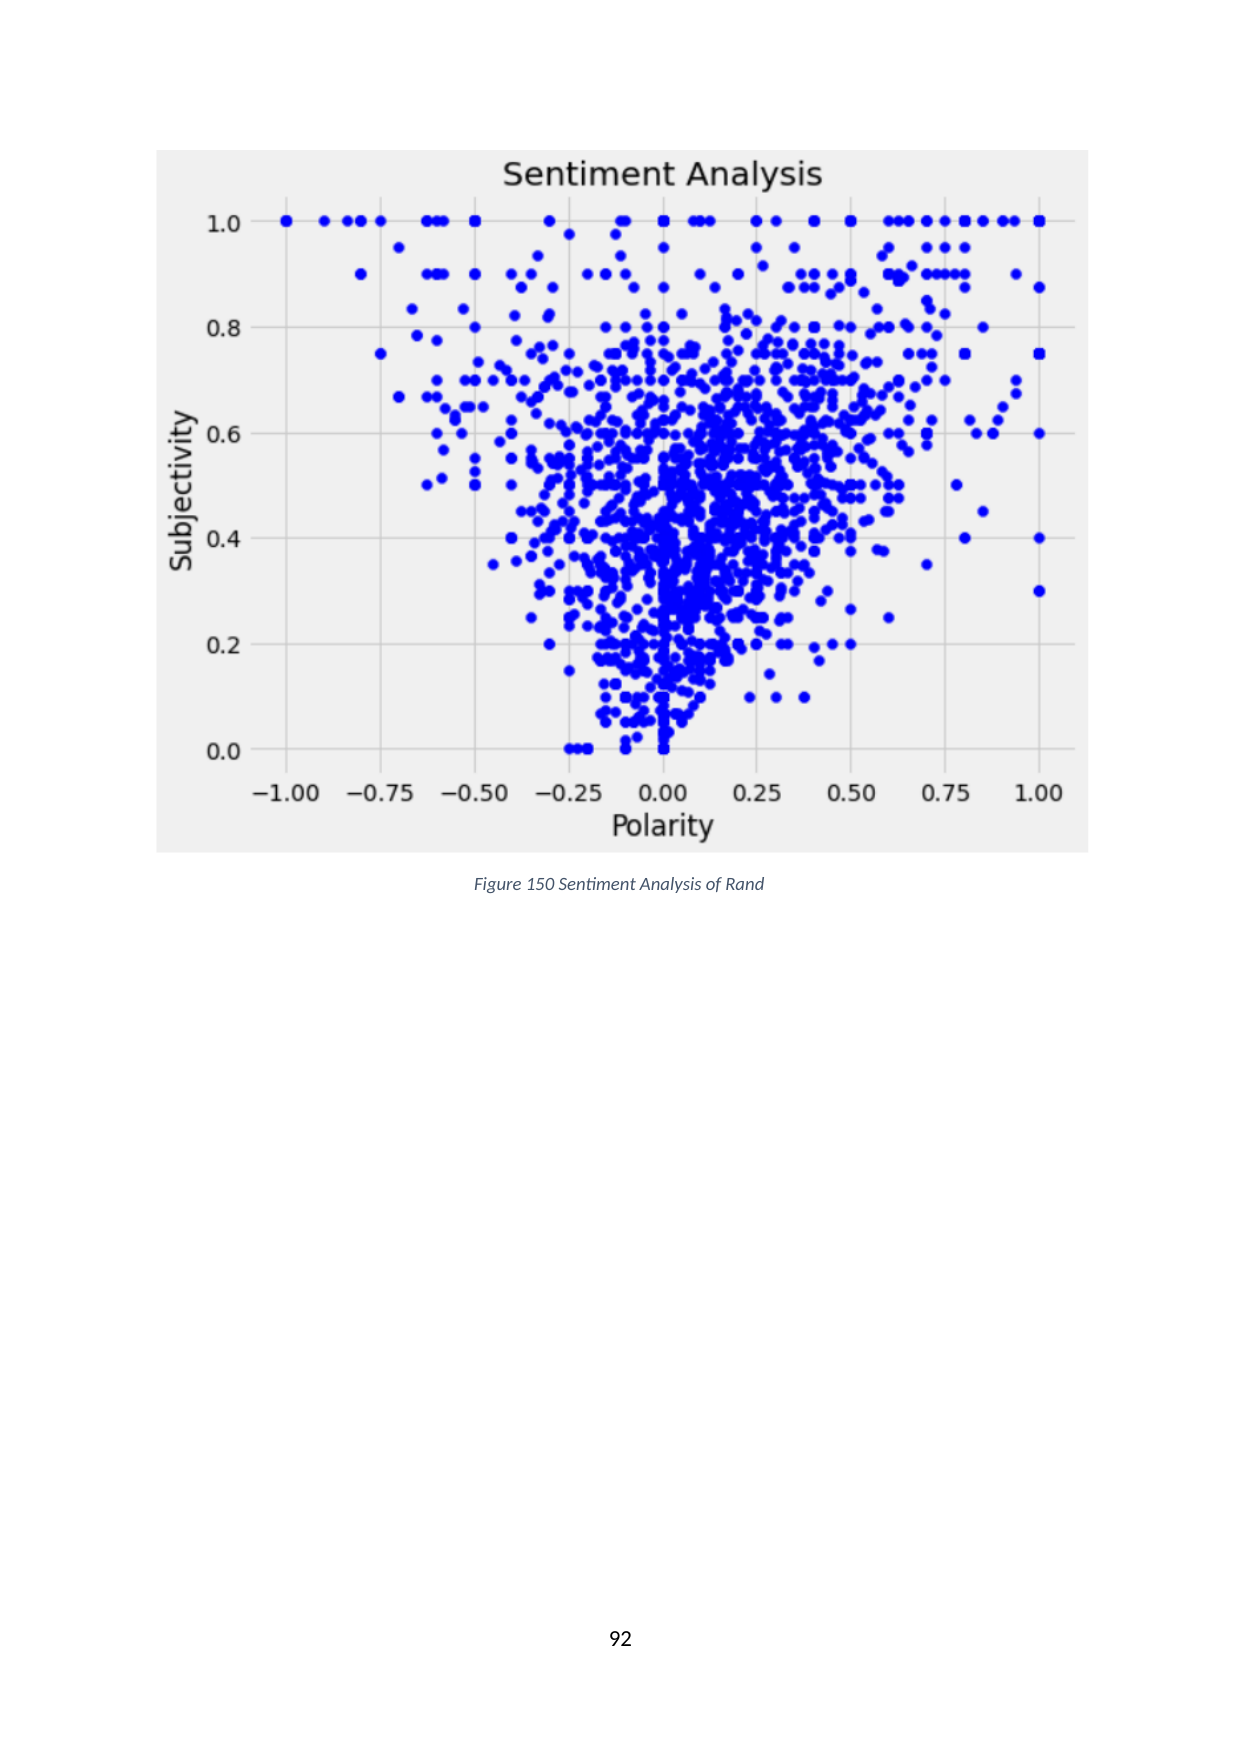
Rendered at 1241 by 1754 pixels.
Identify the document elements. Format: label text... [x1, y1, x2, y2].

picture [150, 150, 1091, 854]
text Figure 150 Sentiment Analysis of Rand [150, 872, 1090, 895]
